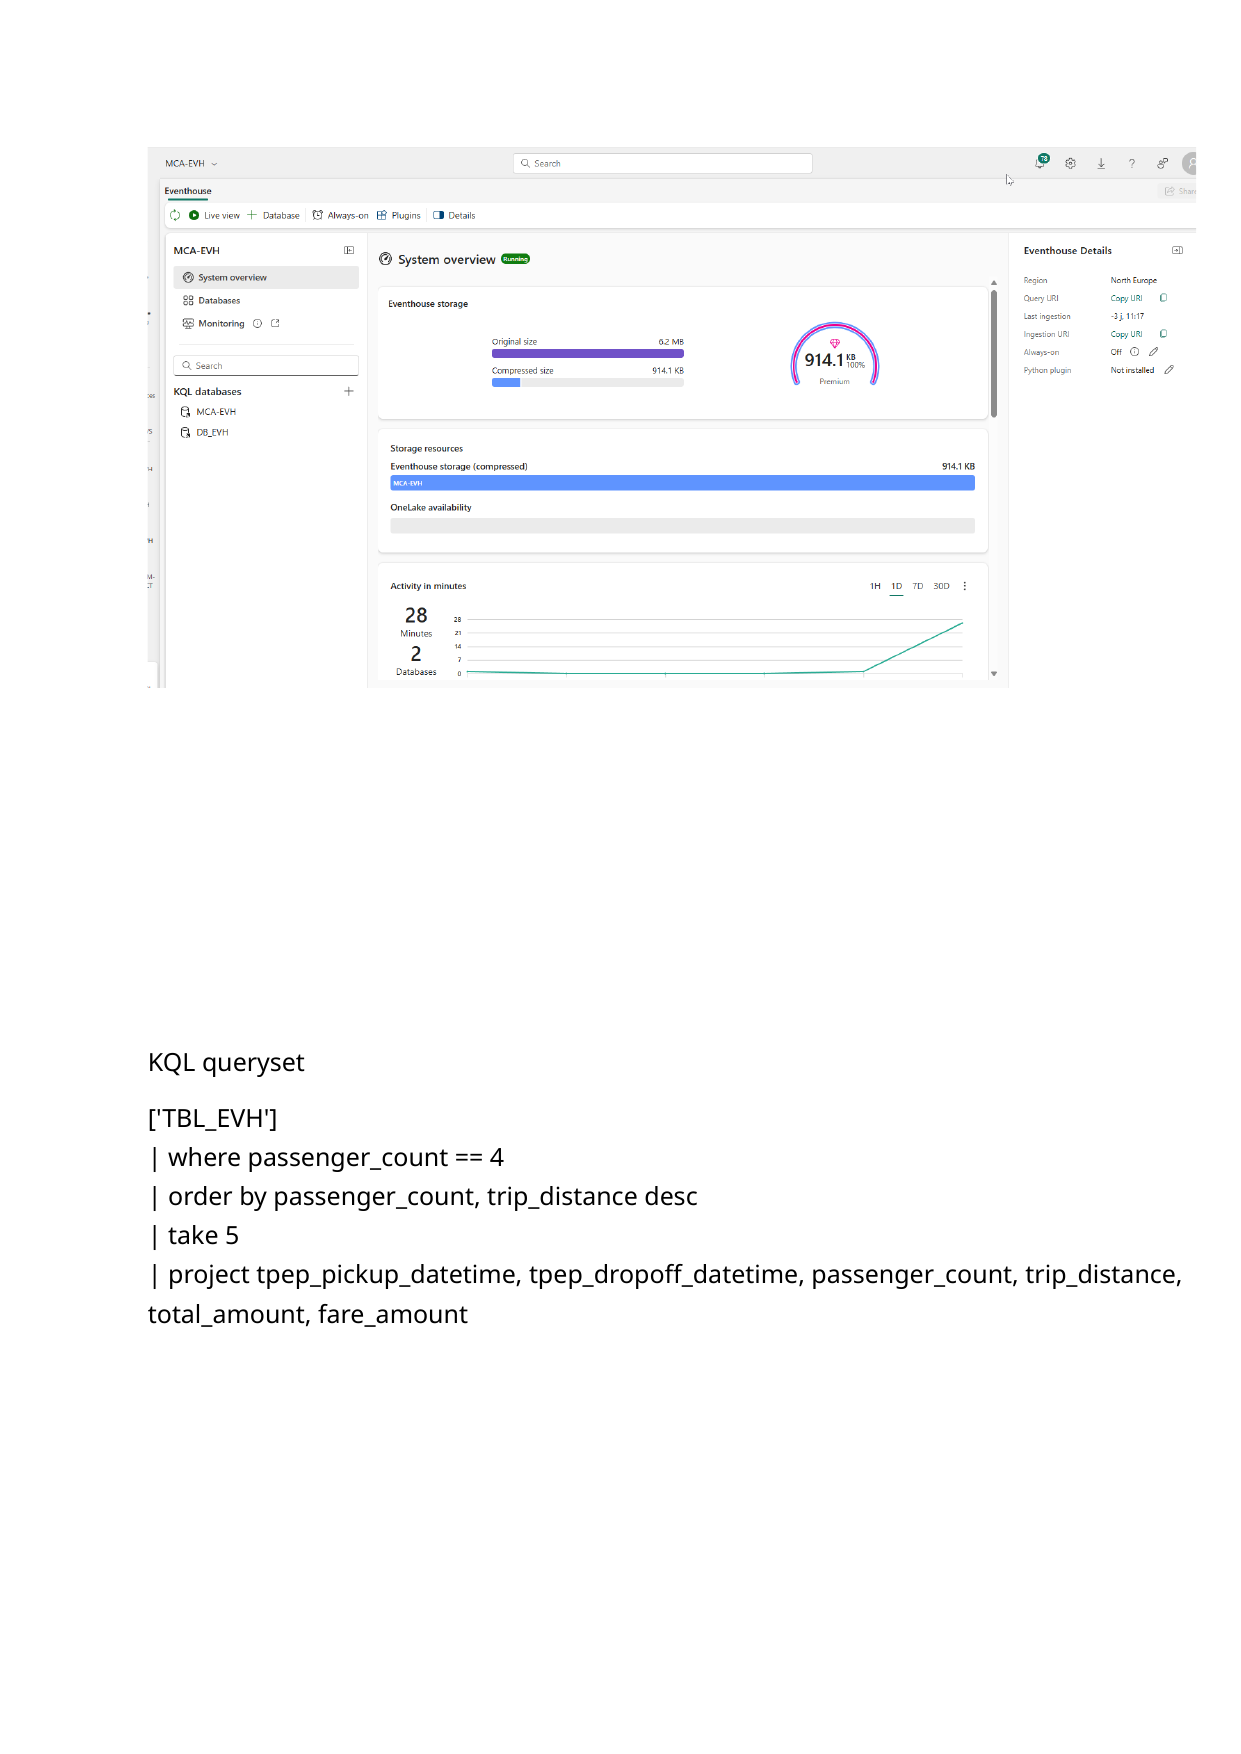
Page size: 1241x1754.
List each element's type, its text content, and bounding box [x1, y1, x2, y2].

text | order by passenger_count, trip_distance desc [148, 1179, 1196, 1213]
text | project tpep_pickup_datetime, tpep_dropoff_datetime, passenger_count, trip_distance, total_amount, fare_amount [148, 1257, 1196, 1330]
text | take 5 [148, 1218, 1196, 1252]
text | where passenger_count == 4 [148, 1139, 1196, 1174]
picture [147, 147, 1197, 688]
text ['TBL_EVH'] [148, 1100, 1196, 1134]
text KQL queryset [148, 1044, 1196, 1079]
